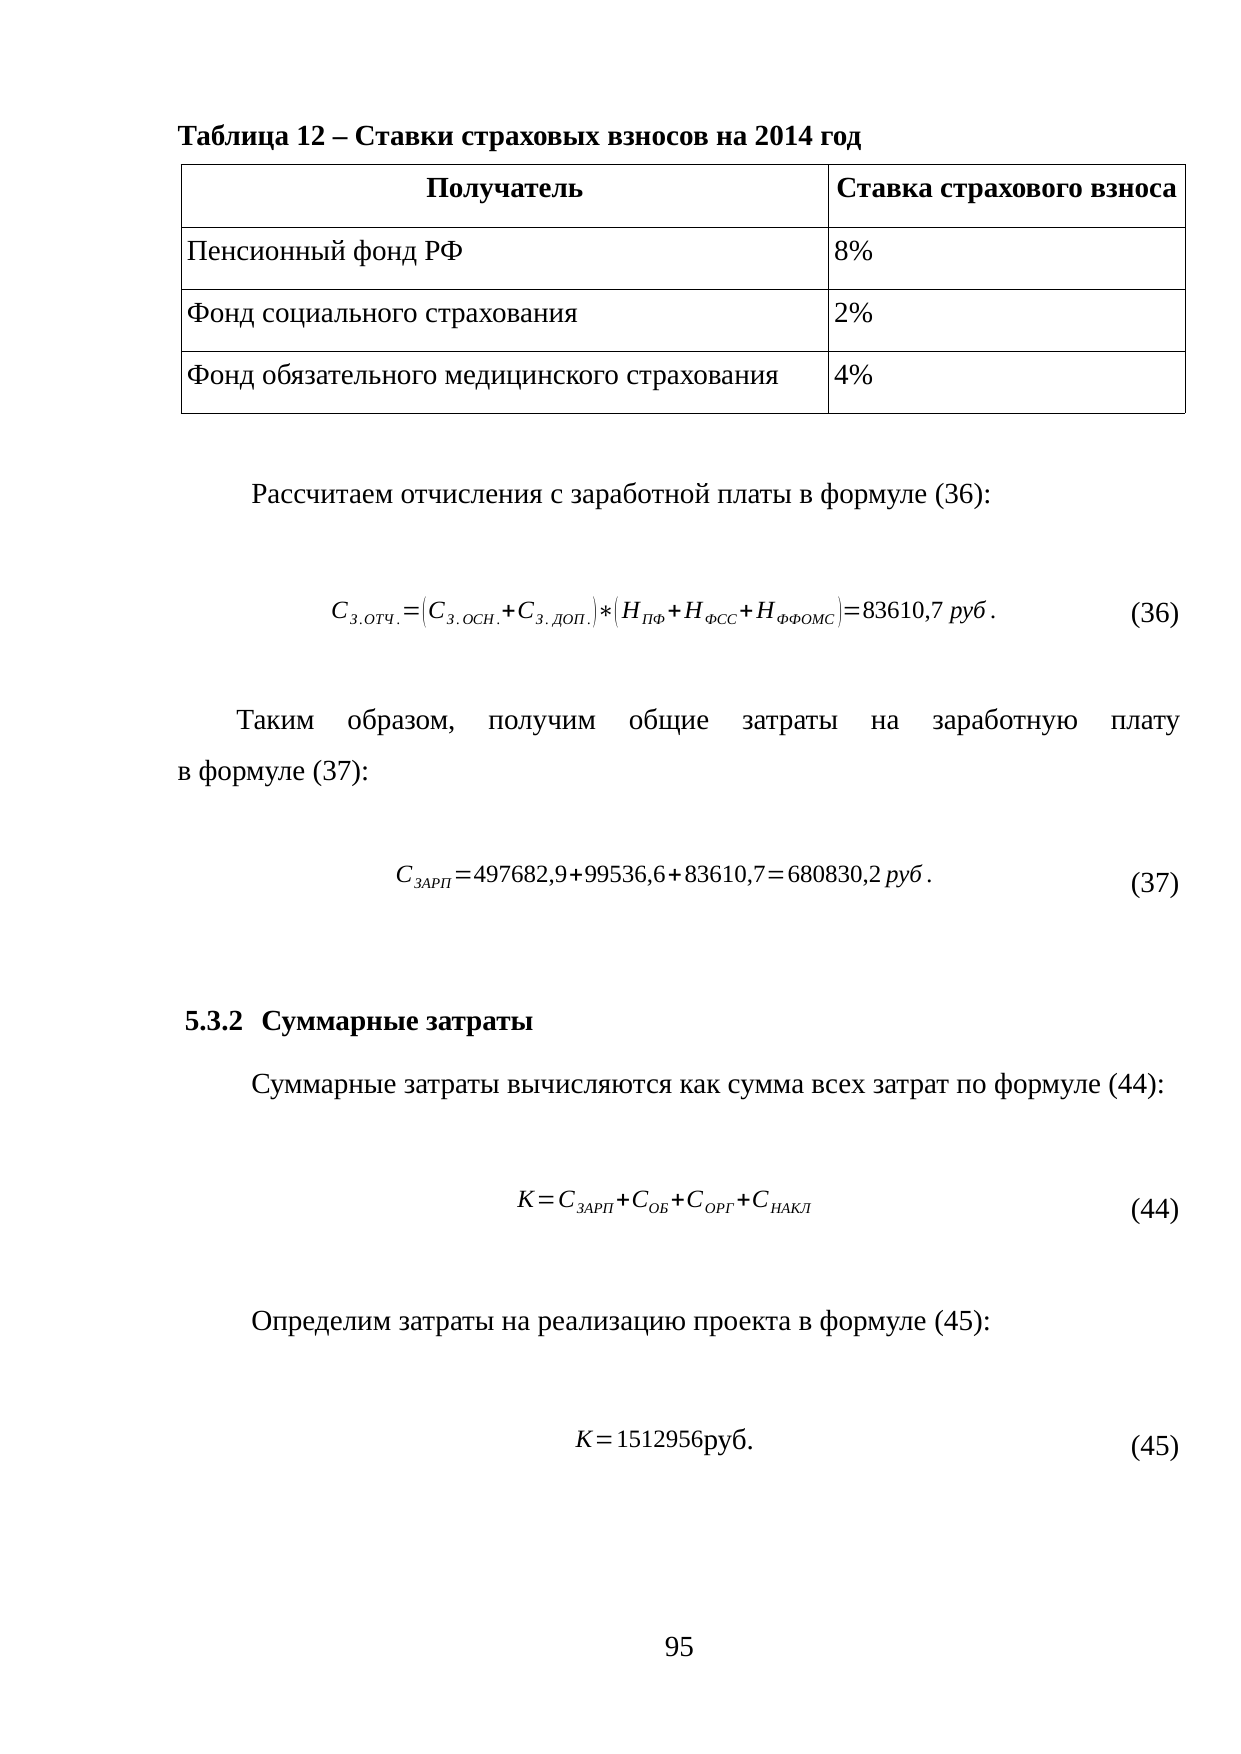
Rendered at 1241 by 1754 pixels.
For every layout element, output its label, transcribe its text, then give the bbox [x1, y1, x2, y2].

text Суммарные затраты вычисляются как сумма всех затрат по формуле (44): [177, 1066, 1181, 1099]
table_cell 4% [829, 352, 1185, 413]
table_header руб. [181, 1416, 1073, 1491]
table_header Ставка страхового взноса [829, 165, 1185, 226]
text Таким образом, получим общие затраты на заработную плату в формуле (37): [177, 702, 1181, 786]
table_header (36) [1073, 589, 1185, 652]
subtitle Суммарные затраты [177, 1003, 1181, 1036]
table_cell Фонд социального страхования [182, 290, 828, 351]
text Рассчитаем отчисления с заработной платы в формуле (36): [177, 476, 1181, 510]
table_header (44) [1073, 1179, 1185, 1253]
text Определим затраты на реализацию проекта в формуле (45): [177, 1303, 1181, 1337]
table_header [181, 854, 1073, 928]
table_cell Фонд обязательного медицинского страхования [182, 352, 828, 413]
table_header [181, 589, 1073, 652]
table_header (37) [1073, 854, 1185, 928]
table_cell 8% [829, 228, 1185, 288]
table_header (45) [1073, 1416, 1185, 1491]
text Таблица 12 – Ставки страховых взносов на 2014 год [177, 118, 1181, 152]
table_header [181, 1179, 1073, 1253]
table_header Получатель [182, 165, 828, 226]
table_cell Пенсионный фонд РФ [182, 228, 828, 288]
table_cell 2% [829, 290, 1185, 351]
